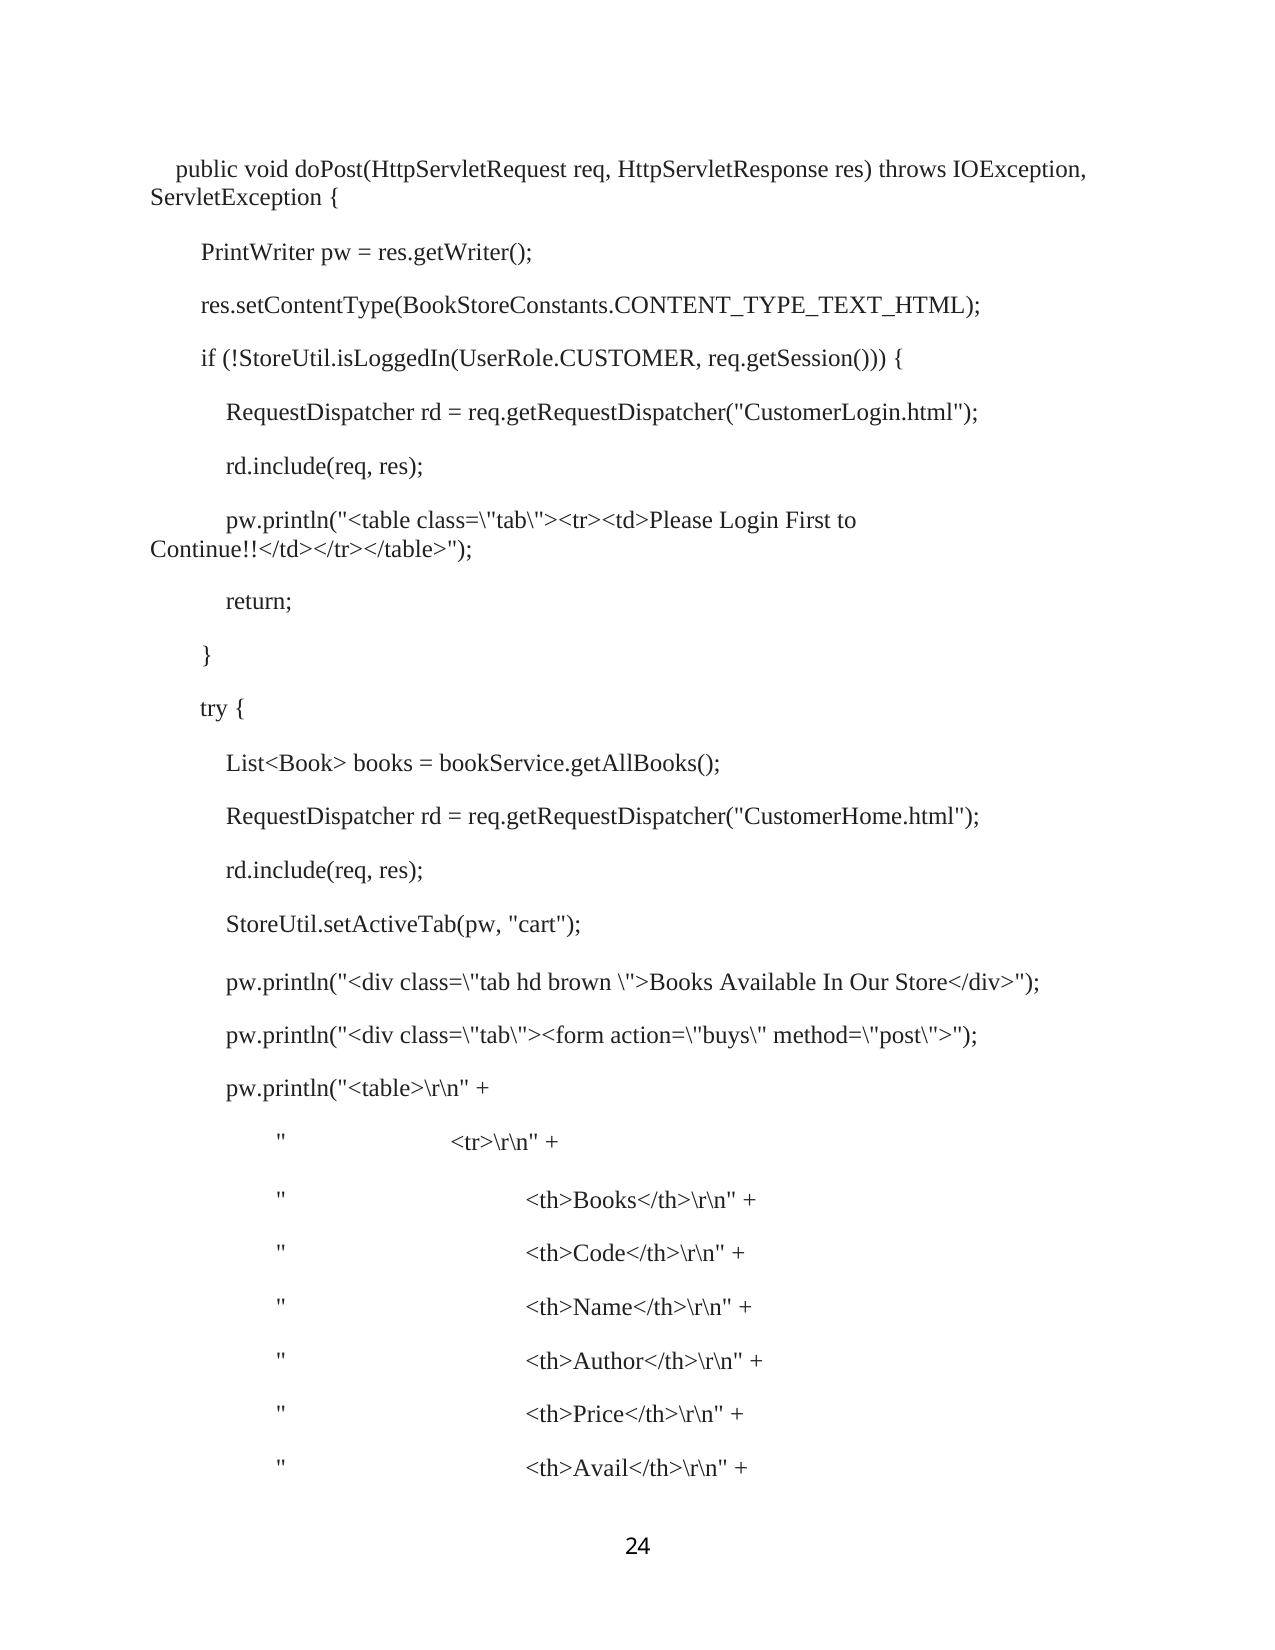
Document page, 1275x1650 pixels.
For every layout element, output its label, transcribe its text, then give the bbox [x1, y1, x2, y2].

text " <th>Code</th>\r\n" + [276, 1238, 1175, 1267]
text " <th>Books</th>\r\n" + [276, 1185, 1175, 1213]
text RequestDispatcher rd = req.getRequestDispatcher("CustomerLogin.html"); rd.include(req, res); [226, 397, 1027, 480]
text try { [200, 693, 1175, 722]
text " <th>Price</th>\r\n" + [276, 1399, 1175, 1428]
text " <th>Name</th>\r\n" + [276, 1292, 1175, 1321]
text StoreUtil.setActiveTab(pw, "cart"); [226, 909, 1175, 938]
text List<Book> books = bookService.getAllBooks(); [226, 748, 1175, 776]
text " <th>Avail</th>\r\n" + [276, 1453, 1175, 1482]
text pw.println("<table class=\"tab\"><tr><td>Please Login First to Continue!!</td></tr></table>"); [150, 505, 947, 562]
text public void doPost(HttpServletRequest req, HttpServletResponse res) throws IOException, ServletException { [150, 155, 1175, 211]
text } [201, 640, 1175, 669]
text return; [226, 586, 1175, 615]
text " <th>Author</th>\r\n" + [276, 1346, 1175, 1374]
text pw.println("<div class=\"tab hd brown \">Books Available In Our Store</div>"); pw.println("<div class=\"tab\"><form action=\"buys\" method=\"post\">"); pw.println("<table>\r\n" + [226, 967, 1175, 1102]
text PrintWriter pw = res.getWriter(); res.setContentType(BookStoreConstants.CONTENT_TYPE_TEXT_HTML); if (!StoreUtil.isLoggedIn(UserRole.CUSTOMER, req.getSession())) { [201, 237, 981, 372]
text RequestDispatcher rd = req.getRequestDispatcher("CustomerHome.html"); rd.include(req, res); [226, 801, 1027, 884]
text " <tr>\r\n" + [276, 1127, 1175, 1156]
